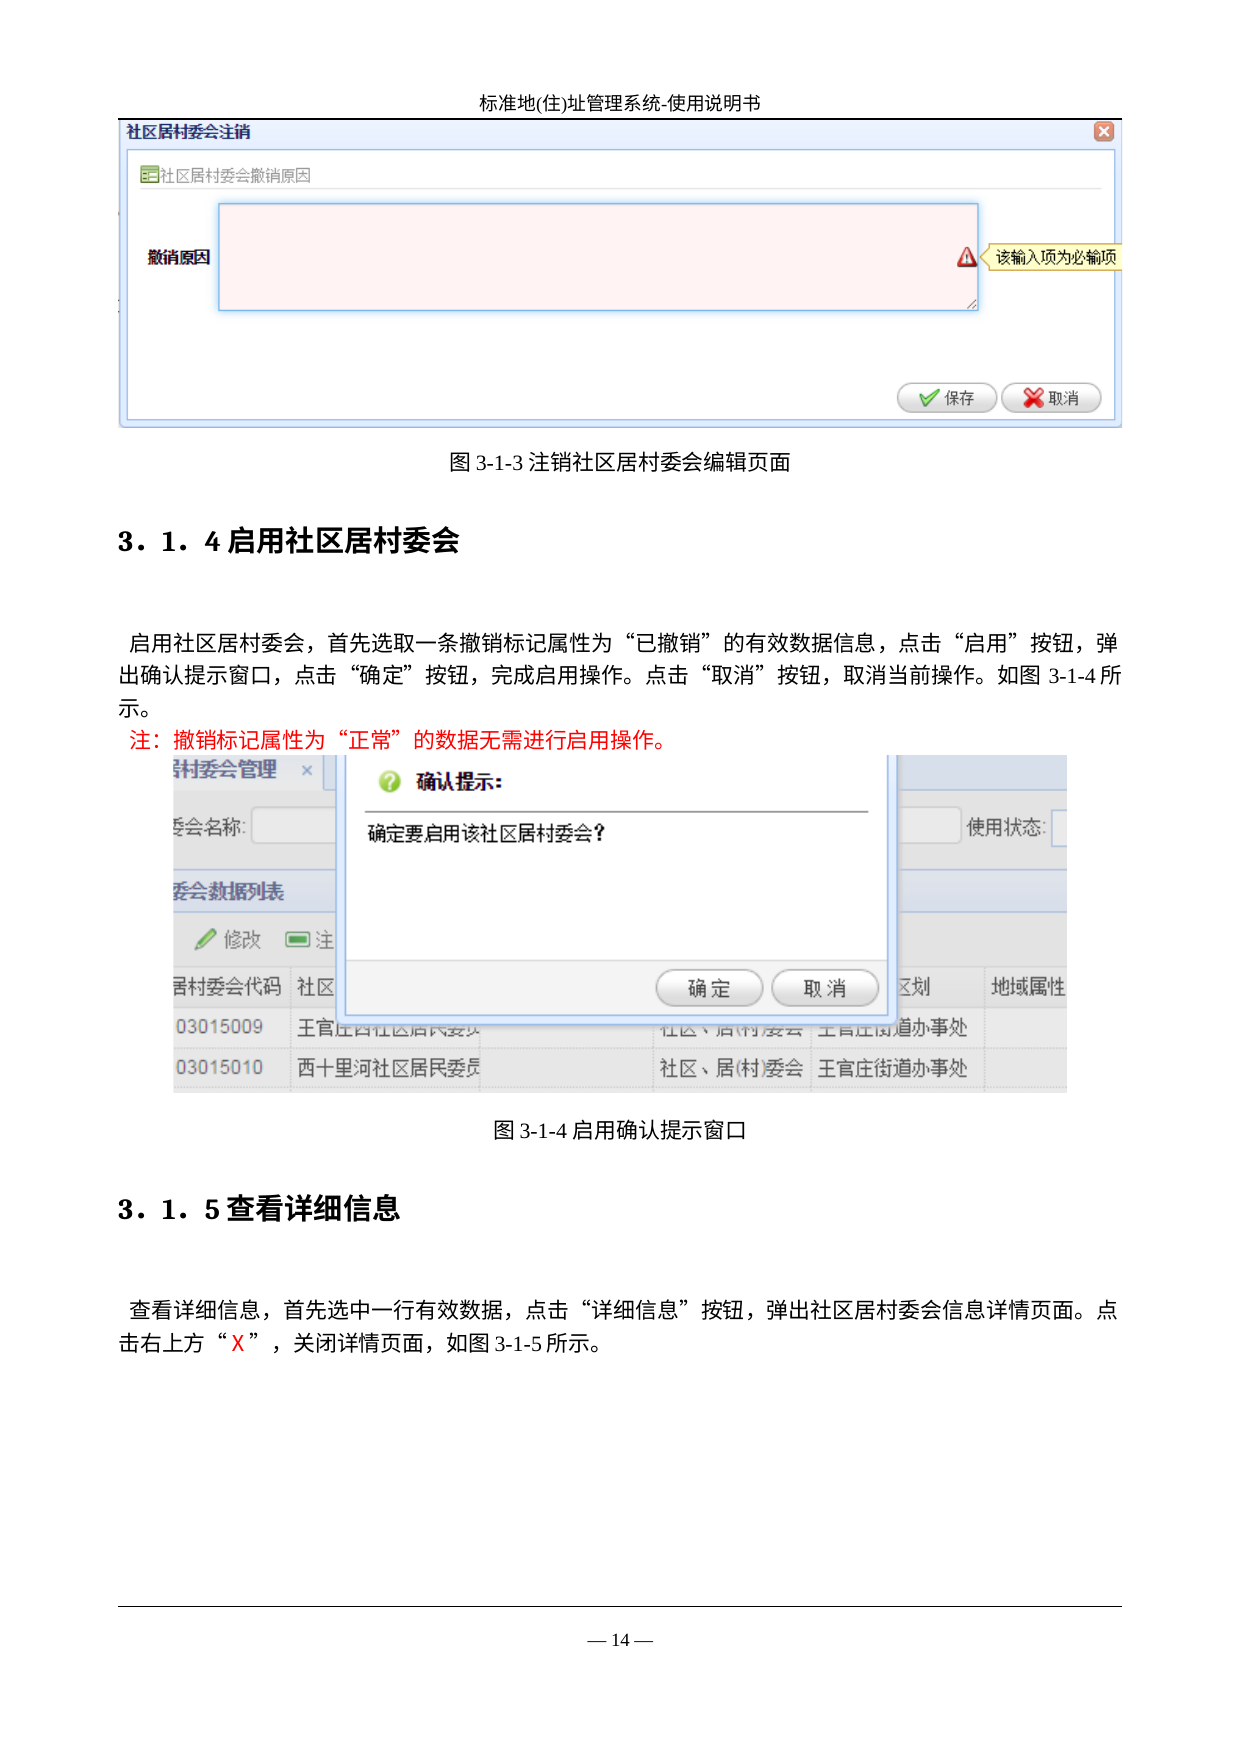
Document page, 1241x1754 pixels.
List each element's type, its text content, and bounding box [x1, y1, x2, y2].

text 注：撤销标记属性为“正常”的数据无需进行启用操作。 [118, 723, 1122, 755]
picture [173, 755, 1067, 1093]
text 图3-1-4 启用确认提示窗口 [118, 1113, 1122, 1145]
text 启用社区居村委会，首先选取一条撤销标记属性为“已撤销”的有效数据信息，点击“启用”按钮，弹出确认提示窗口，点击“确定”按钮，完成启用操作。点击“取消”按钮，取消当前操作。如图3-1-4所示。 [118, 625, 1122, 723]
subtitle 3．1．5 查看详细信息 [118, 1174, 1122, 1239]
text 图3-1-3 注销社区居村委会编辑页面 [118, 444, 1122, 477]
subtitle 3．1．4 启用社区居村委会 [118, 506, 1122, 571]
text 查看详细信息，首先选中一行有效数据，点击“详细信息”按钮，弹出社区居村委会信息详情页面。点击右上方“Ⅹ”，关闭详情页面，如图3-1-5所示。 [118, 1293, 1122, 1358]
picture [118, 120, 1123, 428]
